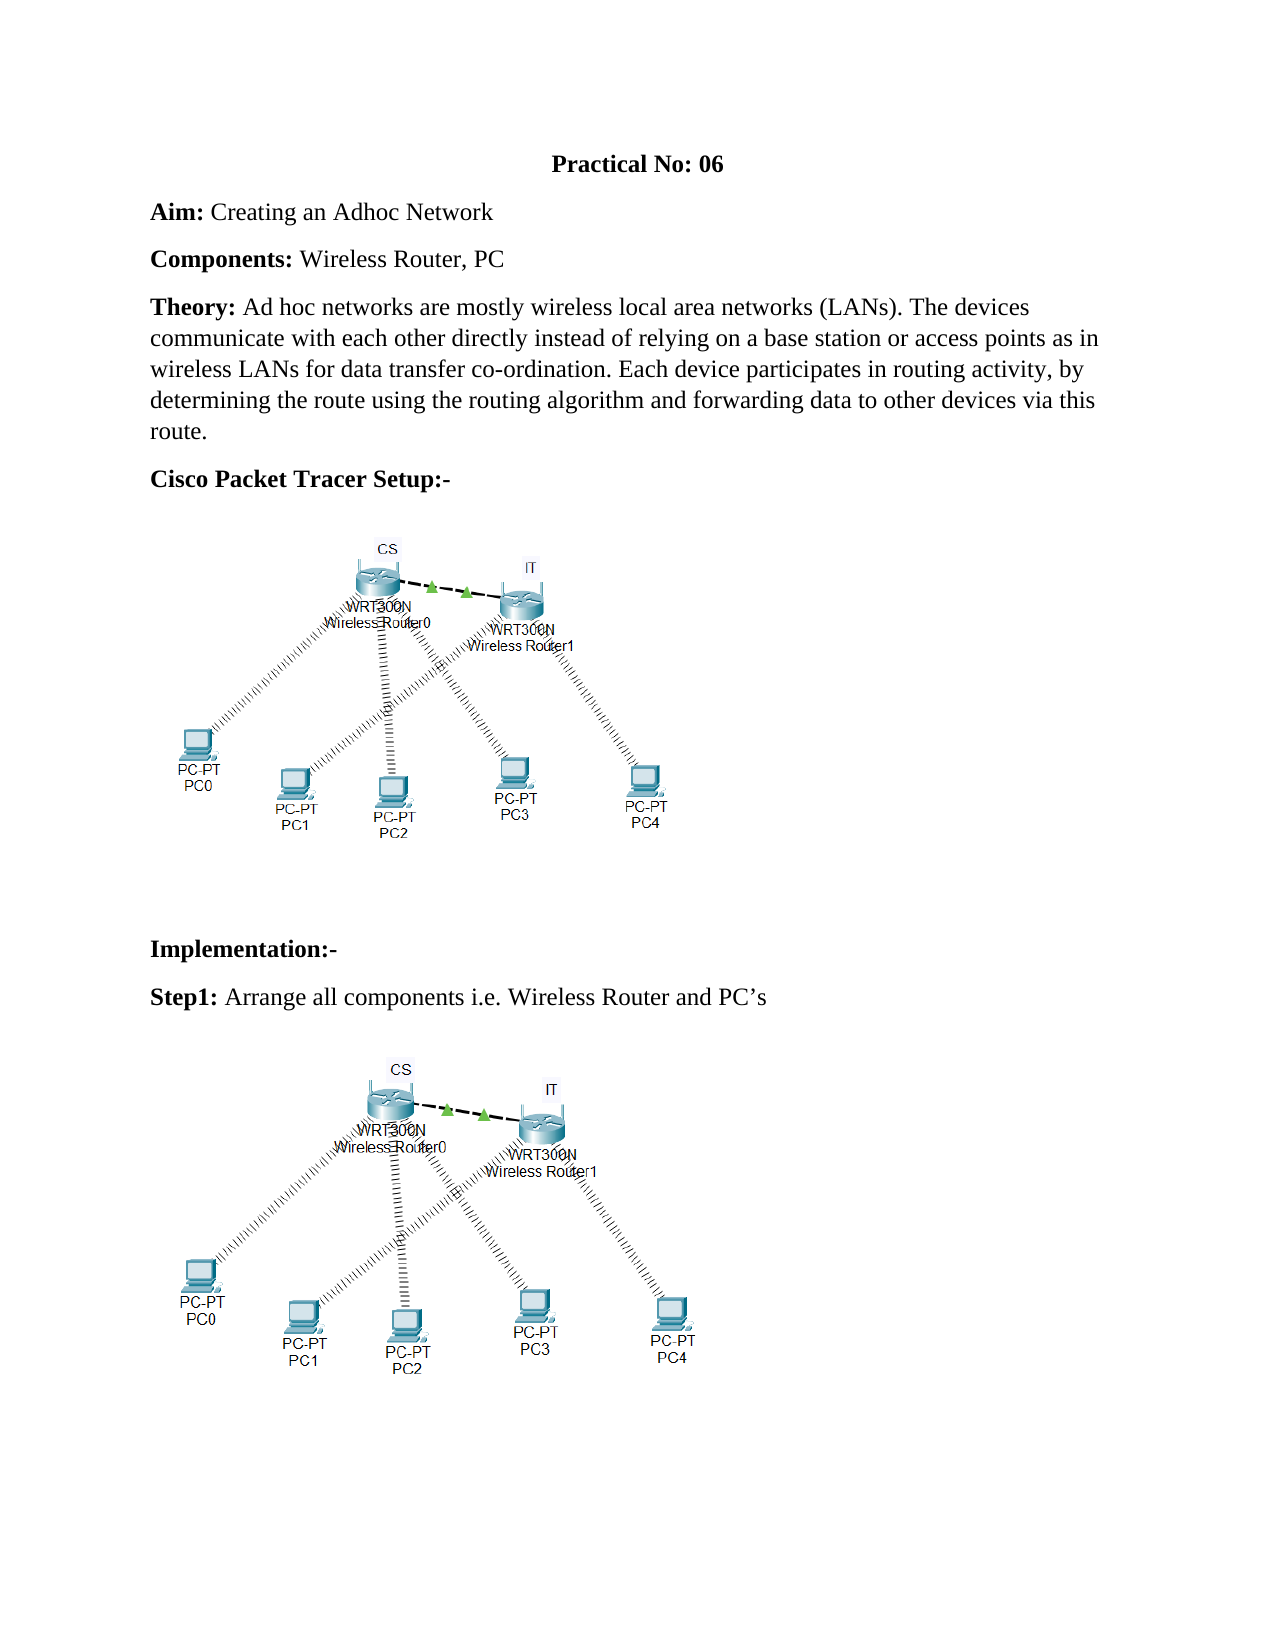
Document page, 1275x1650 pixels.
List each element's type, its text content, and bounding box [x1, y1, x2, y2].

picture [178, 537, 668, 838]
text Implementation:- [150, 934, 1206, 963]
text Theory: Ad hoc networks are mostly wireless local area networks (LANs). The devices communicate with each other directly instead of relying on a base station or access points as in wireless LANs for data transfer co-ordination. Each device participates in routing activity, by determining the route using the routing algorithm and forwarding data to other devices via this route. [150, 292, 1099, 445]
text Step1: Arrange all components i.e. Wireless Router and PC’s [150, 982, 1206, 1011]
picture [180, 1057, 696, 1374]
text Aim: Creating an Adhoc Network [150, 197, 1206, 225]
subtitle Practical No: 06 [153, 149, 1122, 178]
subtitle Cisco Packet Tracer Setup:- [150, 464, 1206, 492]
text Components: Wireless Router, PC [150, 244, 1206, 273]
